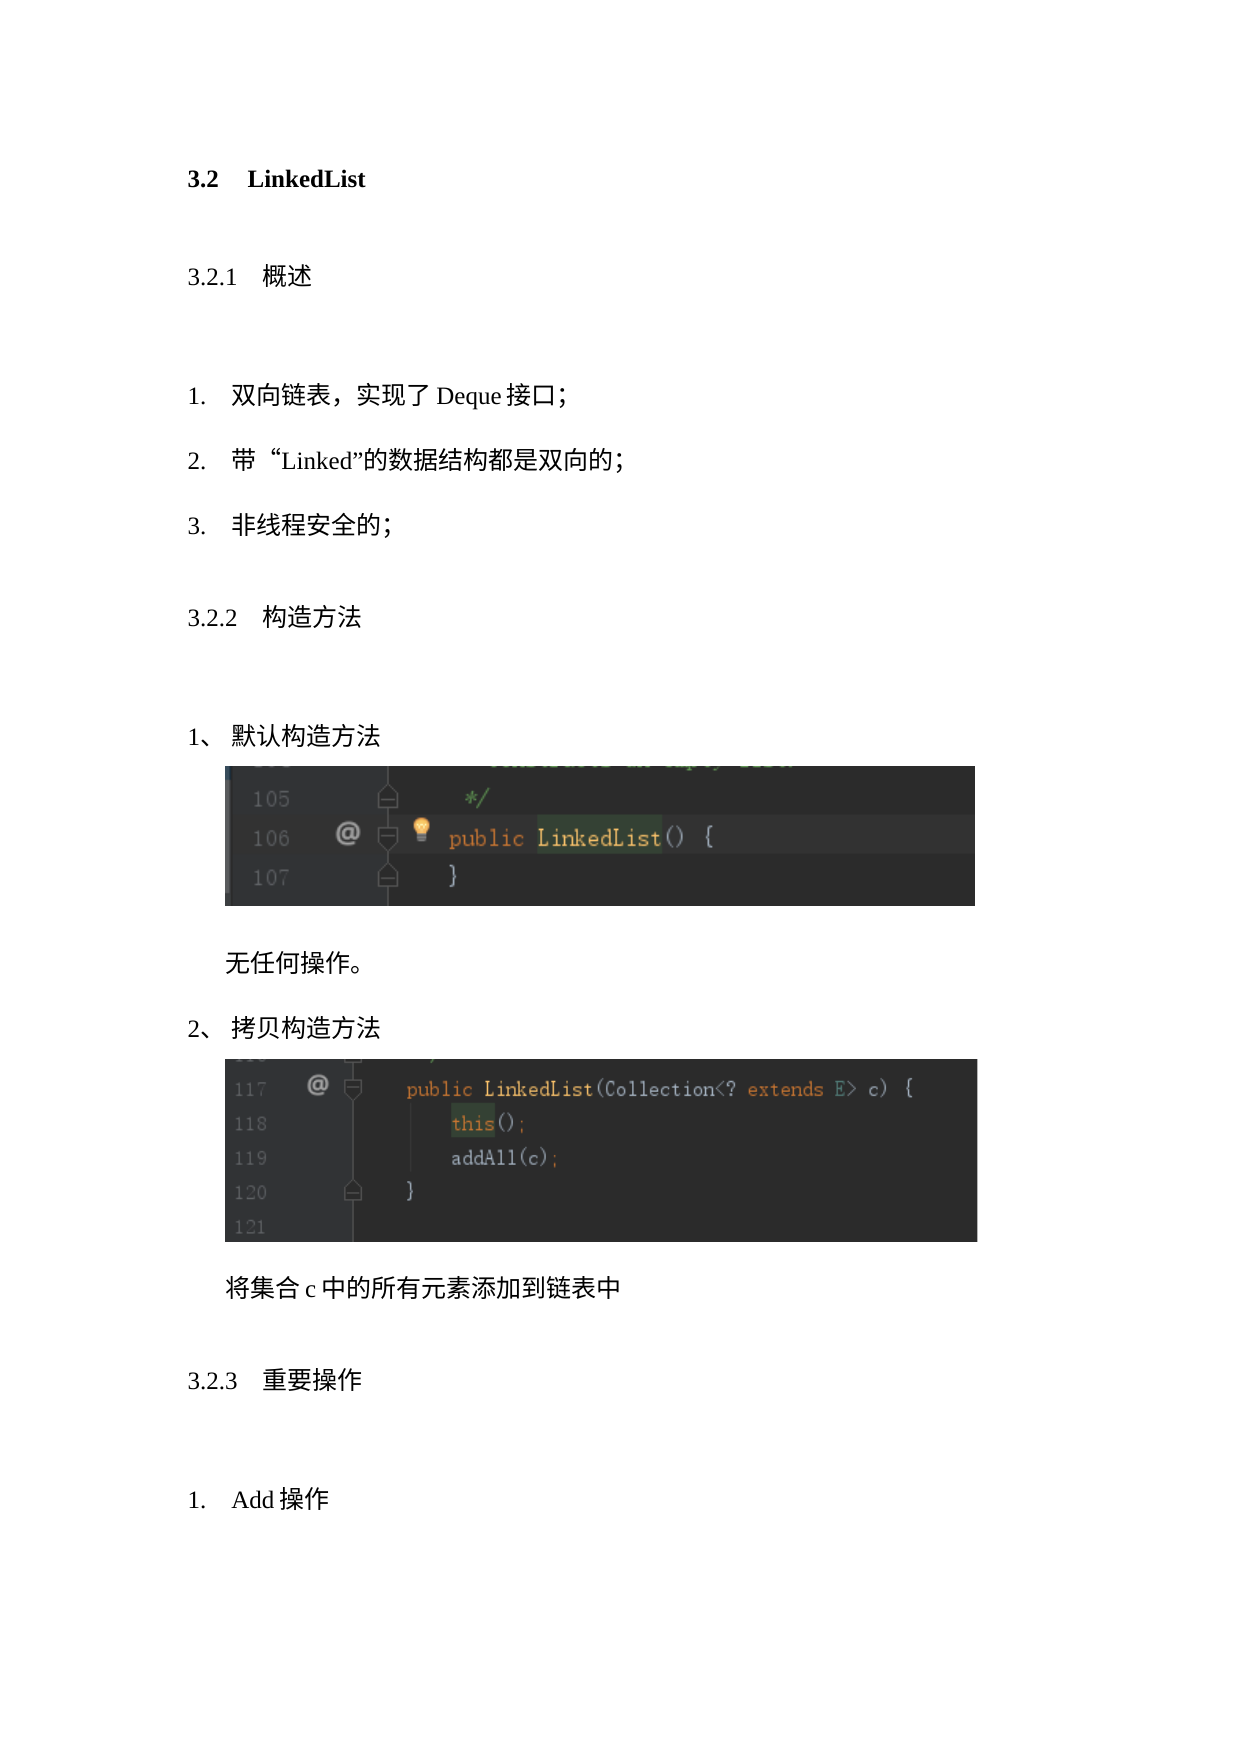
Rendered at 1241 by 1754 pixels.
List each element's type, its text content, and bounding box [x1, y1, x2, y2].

list 默认构造方法 [187, 702, 1053, 767]
picture [225, 766, 975, 906]
list 将集合c中的所有元素添加到链表中 [225, 1254, 1053, 1319]
list 双向链表，实现了Deque接口； [187, 361, 1053, 426]
picture [225, 1059, 978, 1242]
subtitle 概述 [187, 242, 1053, 307]
subtitle 重要操作 [187, 1346, 1053, 1411]
list 拷贝构造方法 [187, 994, 1053, 1059]
subtitle 构造方法 [187, 583, 1053, 648]
list 非线程安全的； [187, 491, 1053, 556]
list Add操作 [187, 1465, 1053, 1530]
list 带“Linked”的数据结构都是双向的； [187, 426, 1053, 491]
subtitle LinkedList [187, 162, 1053, 194]
list 无任何操作。 [225, 929, 1053, 994]
